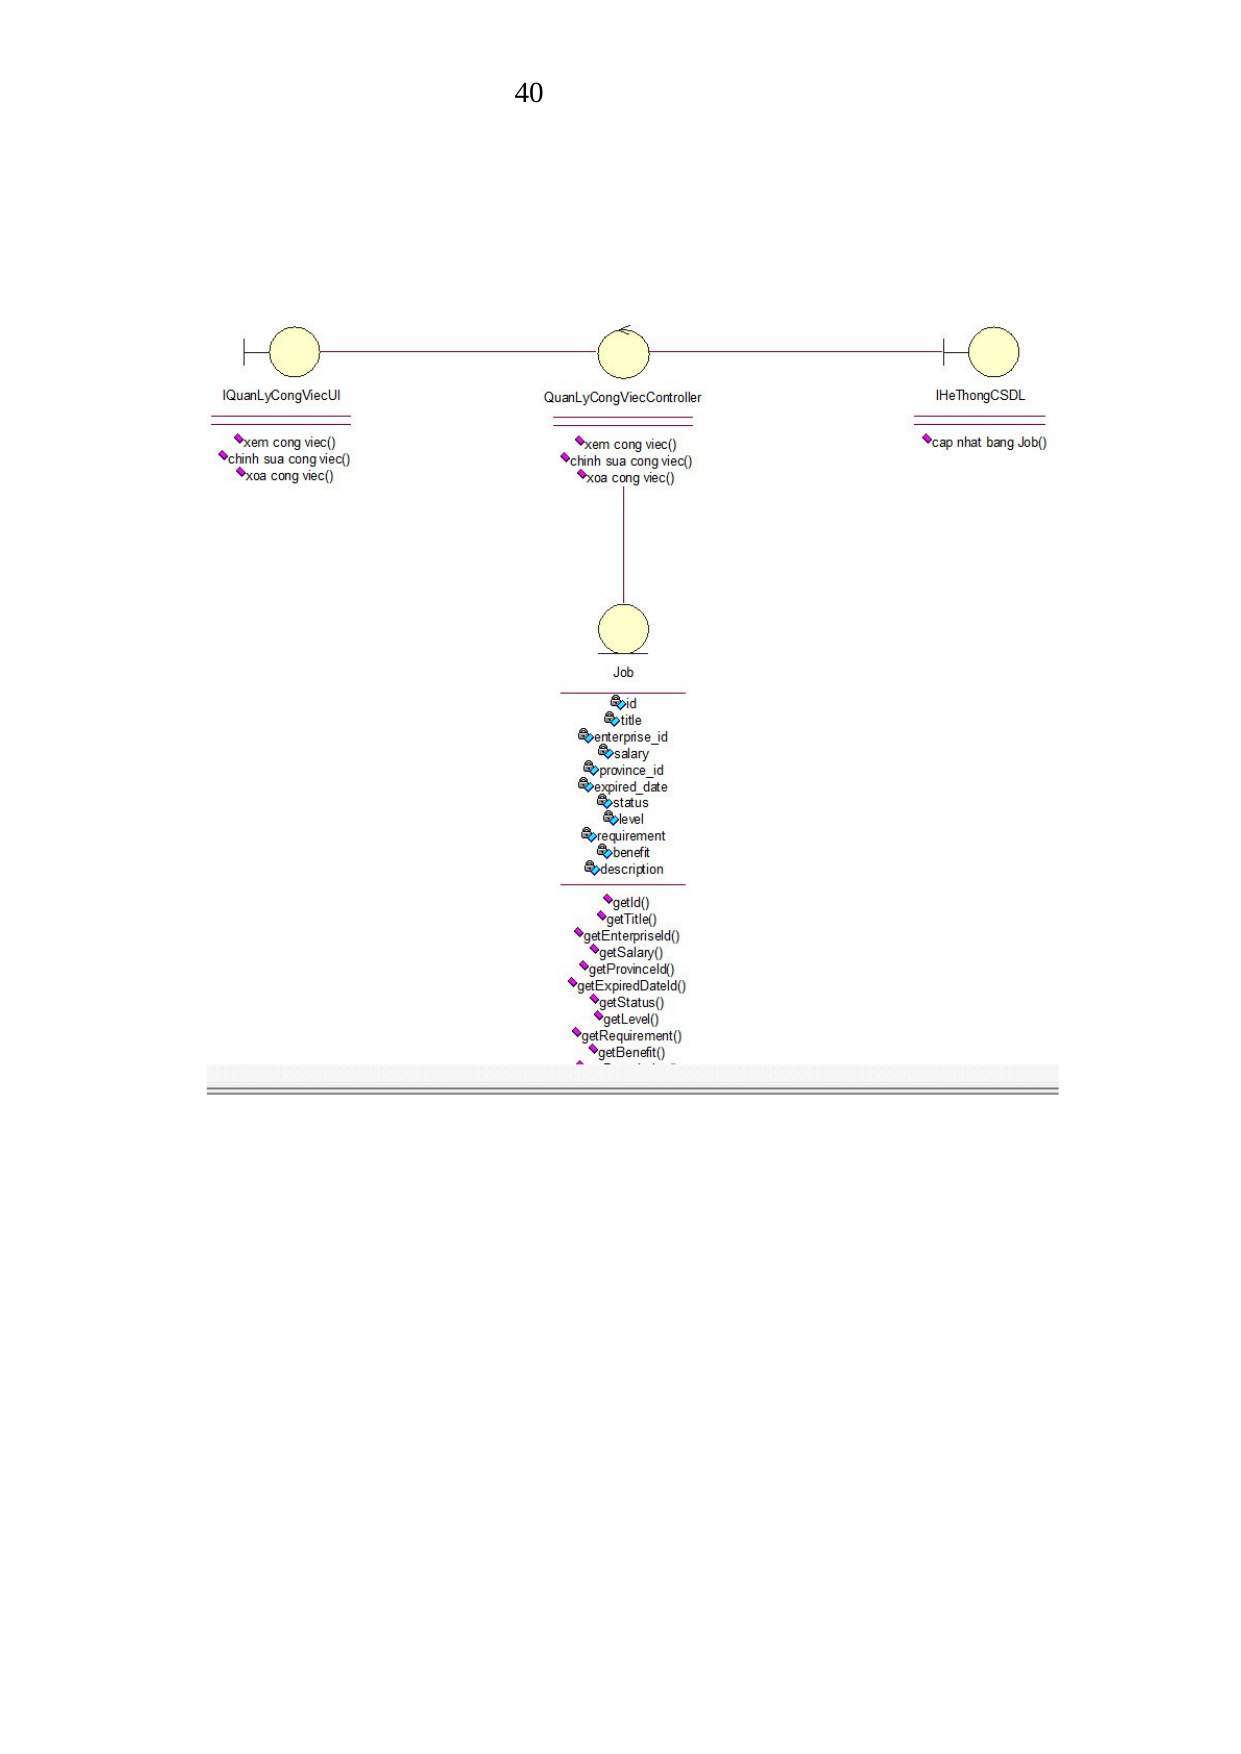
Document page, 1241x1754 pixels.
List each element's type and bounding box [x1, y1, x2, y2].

picture [206, 298, 1059, 1105]
